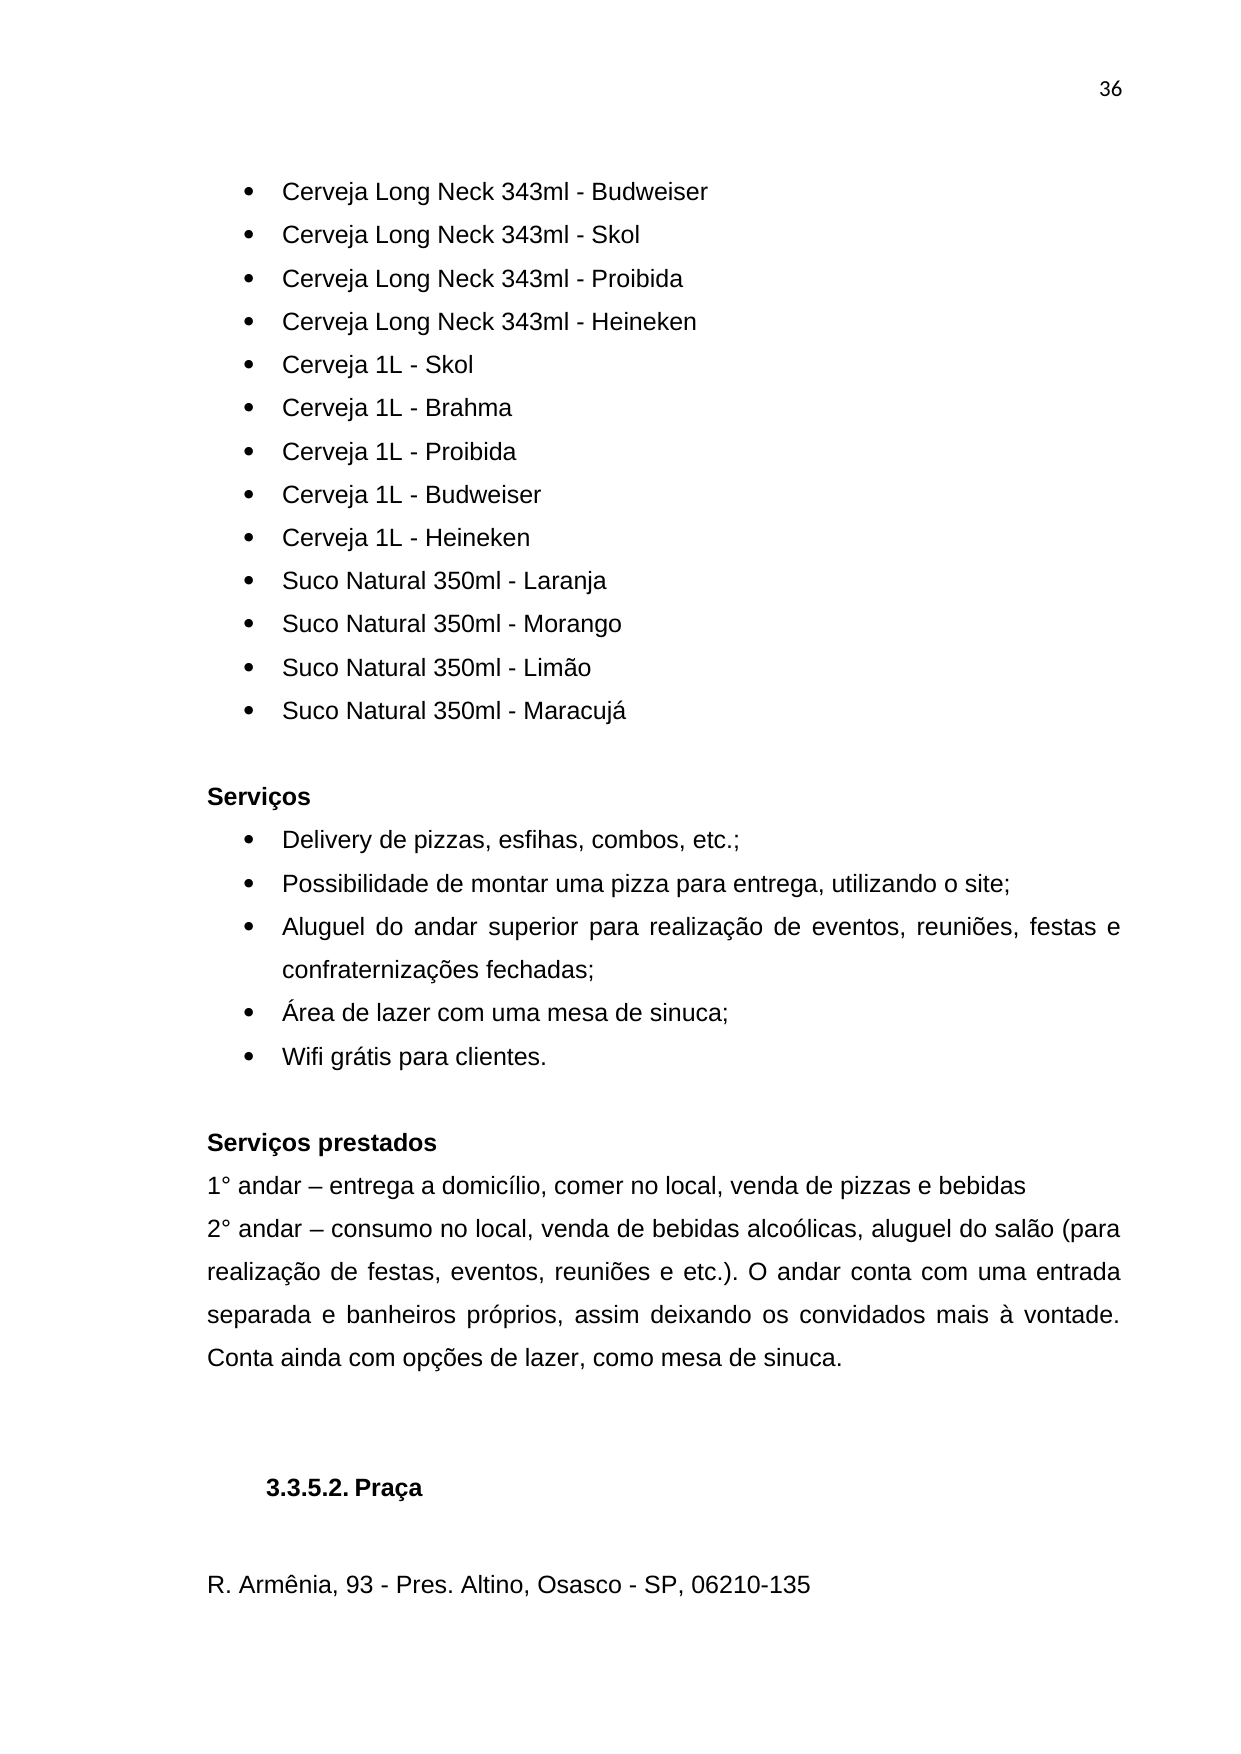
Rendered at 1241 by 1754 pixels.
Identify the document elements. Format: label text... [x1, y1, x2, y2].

list Suco Natural 350ml - Maracujá [244, 696, 1122, 725]
list Aluguel do andar superior para realização de eventos, reuniões, festas e confraternizações fechadas; [244, 912, 1122, 984]
list Cerveja 1L - Proibida [244, 437, 1122, 465]
list Suco Natural 350ml - Laranja [244, 566, 1122, 595]
list Cerveja 1L - Heineken [244, 523, 1122, 552]
text Serviços [207, 782, 1122, 811]
list Suco Natural 350ml - Limão [244, 653, 1122, 682]
list Cerveja Long Neck 343ml - Proibida [244, 264, 1122, 292]
list Cerveja 1L - Skol [244, 350, 1122, 379]
list Cerveja Long Neck 343ml - Budweiser [244, 177, 1122, 206]
list Delivery de pizzas, esfihas, combos, etc.; [244, 825, 1122, 854]
list Cerveja Long Neck 343ml - Heineken [244, 307, 1122, 336]
text R. Armênia, 93 - Pres. Altino, Osasco - SP, 06210-135 [207, 1570, 1122, 1598]
list Cerveja 1L - Brahma [244, 393, 1122, 422]
list Wifi grátis para clientes. [244, 1041, 1122, 1070]
list Suco Natural 350ml - Morango [244, 609, 1122, 638]
list Área de lazer com uma mesa de sinuca; [244, 998, 1122, 1027]
list Possibilidade de montar uma pizza para entrega, utilizando o site; [244, 869, 1122, 897]
list Cerveja Long Neck 343ml - Skol [244, 220, 1122, 249]
text 2° andar – consumo no local, venda de bebidas alcoólicas, aluguel do salão (para realização de festas, eventos, reuniões e etc.). O andar conta com uma entrada separada e banheiros próprios, assim deixando os convidados mais à vontade. Conta ainda com opções de lazer, como mesa de sinuca. [207, 1214, 1122, 1372]
text 1° andar – entrega a domicílio, comer no local, venda de pizzas e bebidas [207, 1171, 1122, 1200]
list Praça [266, 1473, 1122, 1502]
list Cerveja 1L - Budweiser [244, 480, 1122, 509]
text Serviços prestados [207, 1128, 1122, 1157]
